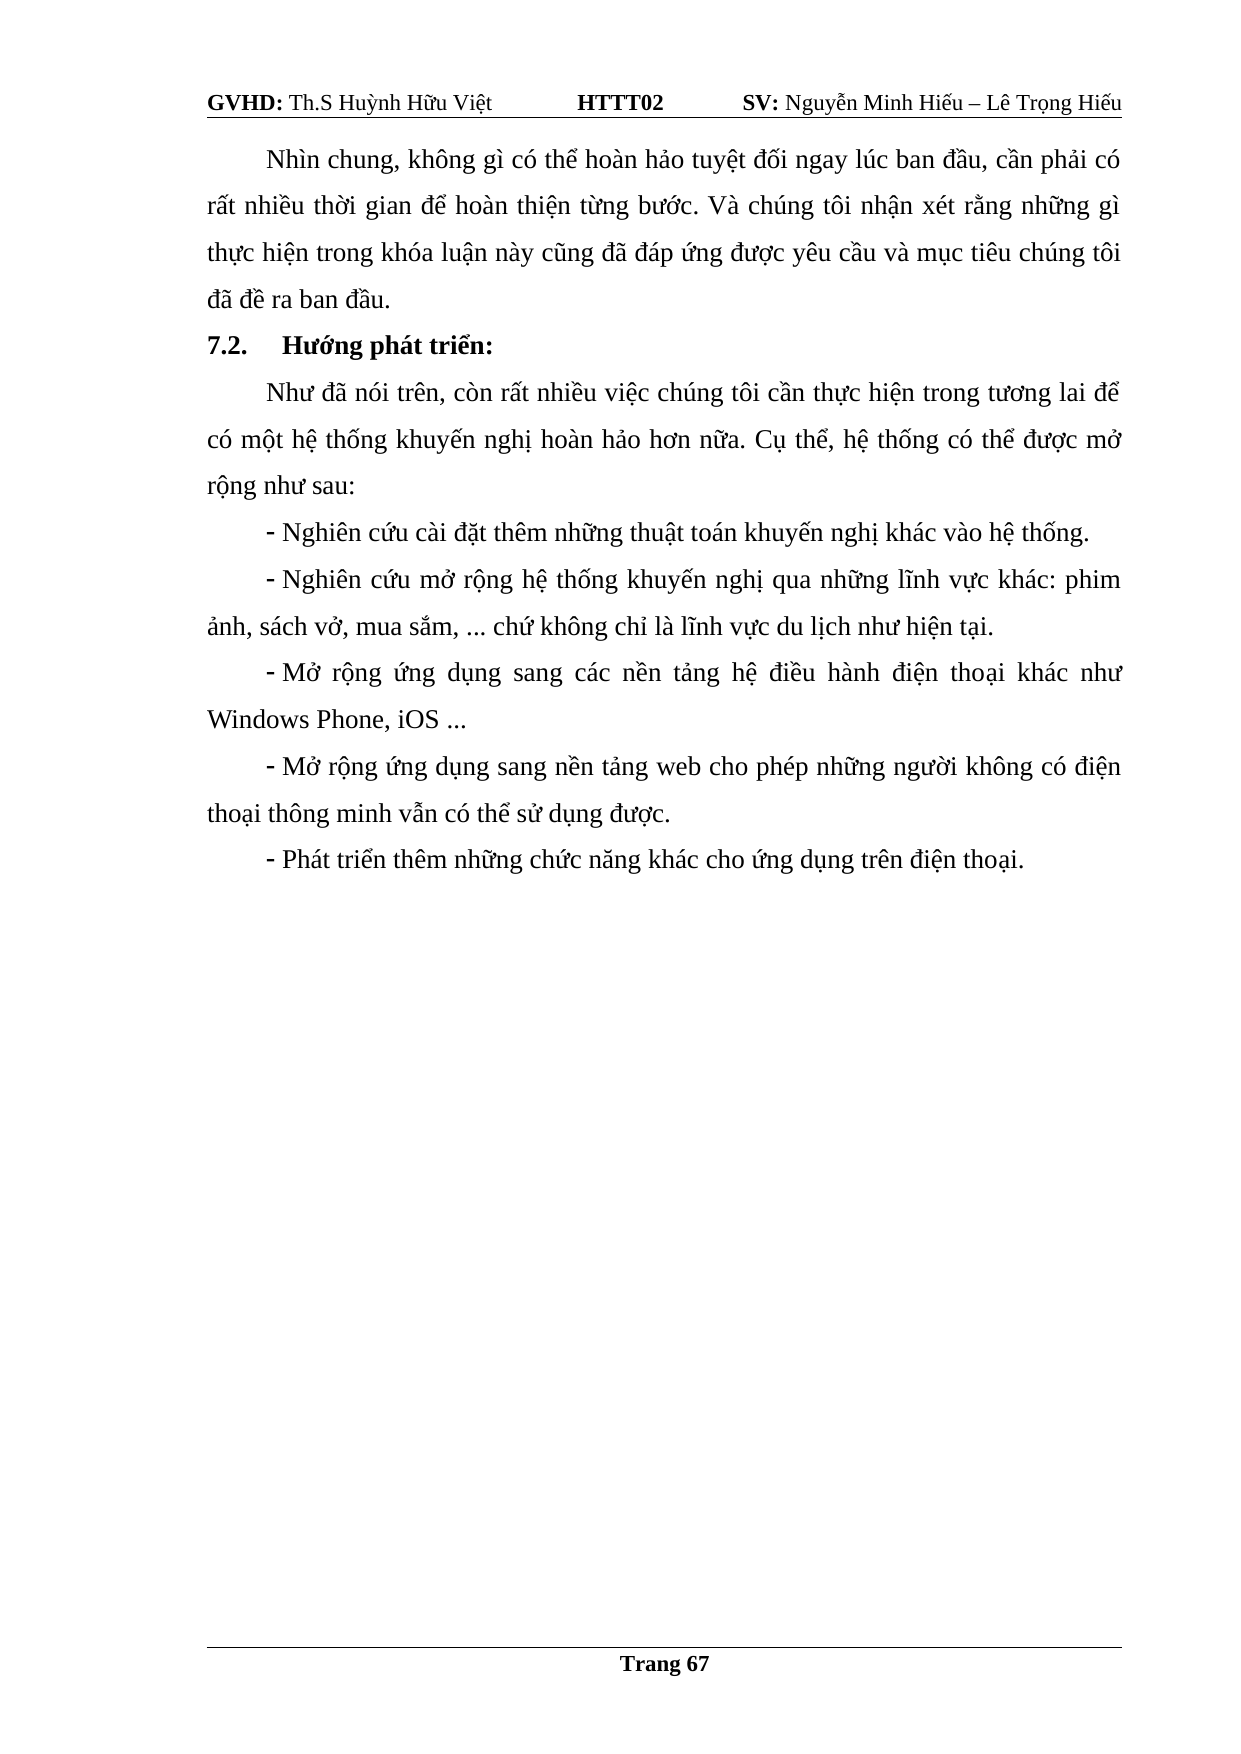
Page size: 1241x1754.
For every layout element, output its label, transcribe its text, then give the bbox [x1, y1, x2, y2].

list Nghiên cứu mở rộng hệ thống khuyến nghị qua những lĩnh vực khác: phim ảnh, sách vở, mua sắm, ... chứ không chỉ là lĩnh vực du lịch như hiện tại. [207, 563, 1122, 641]
list Mở rộng ứng dụng sang nền tảng web cho phép những người không có điện thoại thông minh vẫn có thể sử dụng được. [207, 750, 1122, 828]
list Nghiên cứu cài đặt thêm những thuật toán khuyến nghị khác vào hệ thống. [207, 516, 1122, 547]
list Phát triển thêm những chức năng khác cho ứng dụng trên điện thoại. [207, 843, 1122, 874]
subtitle Hướng phát triển: [207, 329, 1122, 361]
text Như đã nói trên, còn rất nhiều việc chúng tôi cần thực hiện trong tương lai để có một hệ thống khuyến nghị hoàn hảo hơn nữa. Cụ thể, hệ thống có thể được mở rộng như sau: [207, 376, 1122, 501]
text Nhìn chung, không gì có thể hoàn hảo tuyệt đối ngay lúc ban đầu, cần phải có rất nhiều thời gian để hoàn thiện từng bước. Và chúng tôi nhận xét rằng những gì thực hiện trong khóa luận này cũng đã đáp ứng được yêu cầu và mục tiêu chúng tôi đã đề ra ban đầu. [207, 143, 1122, 314]
list Mở rộng ứng dụng sang các nền tảng hệ điều hành điện thoại khác như Windows Phone, iOS ... [207, 656, 1122, 734]
